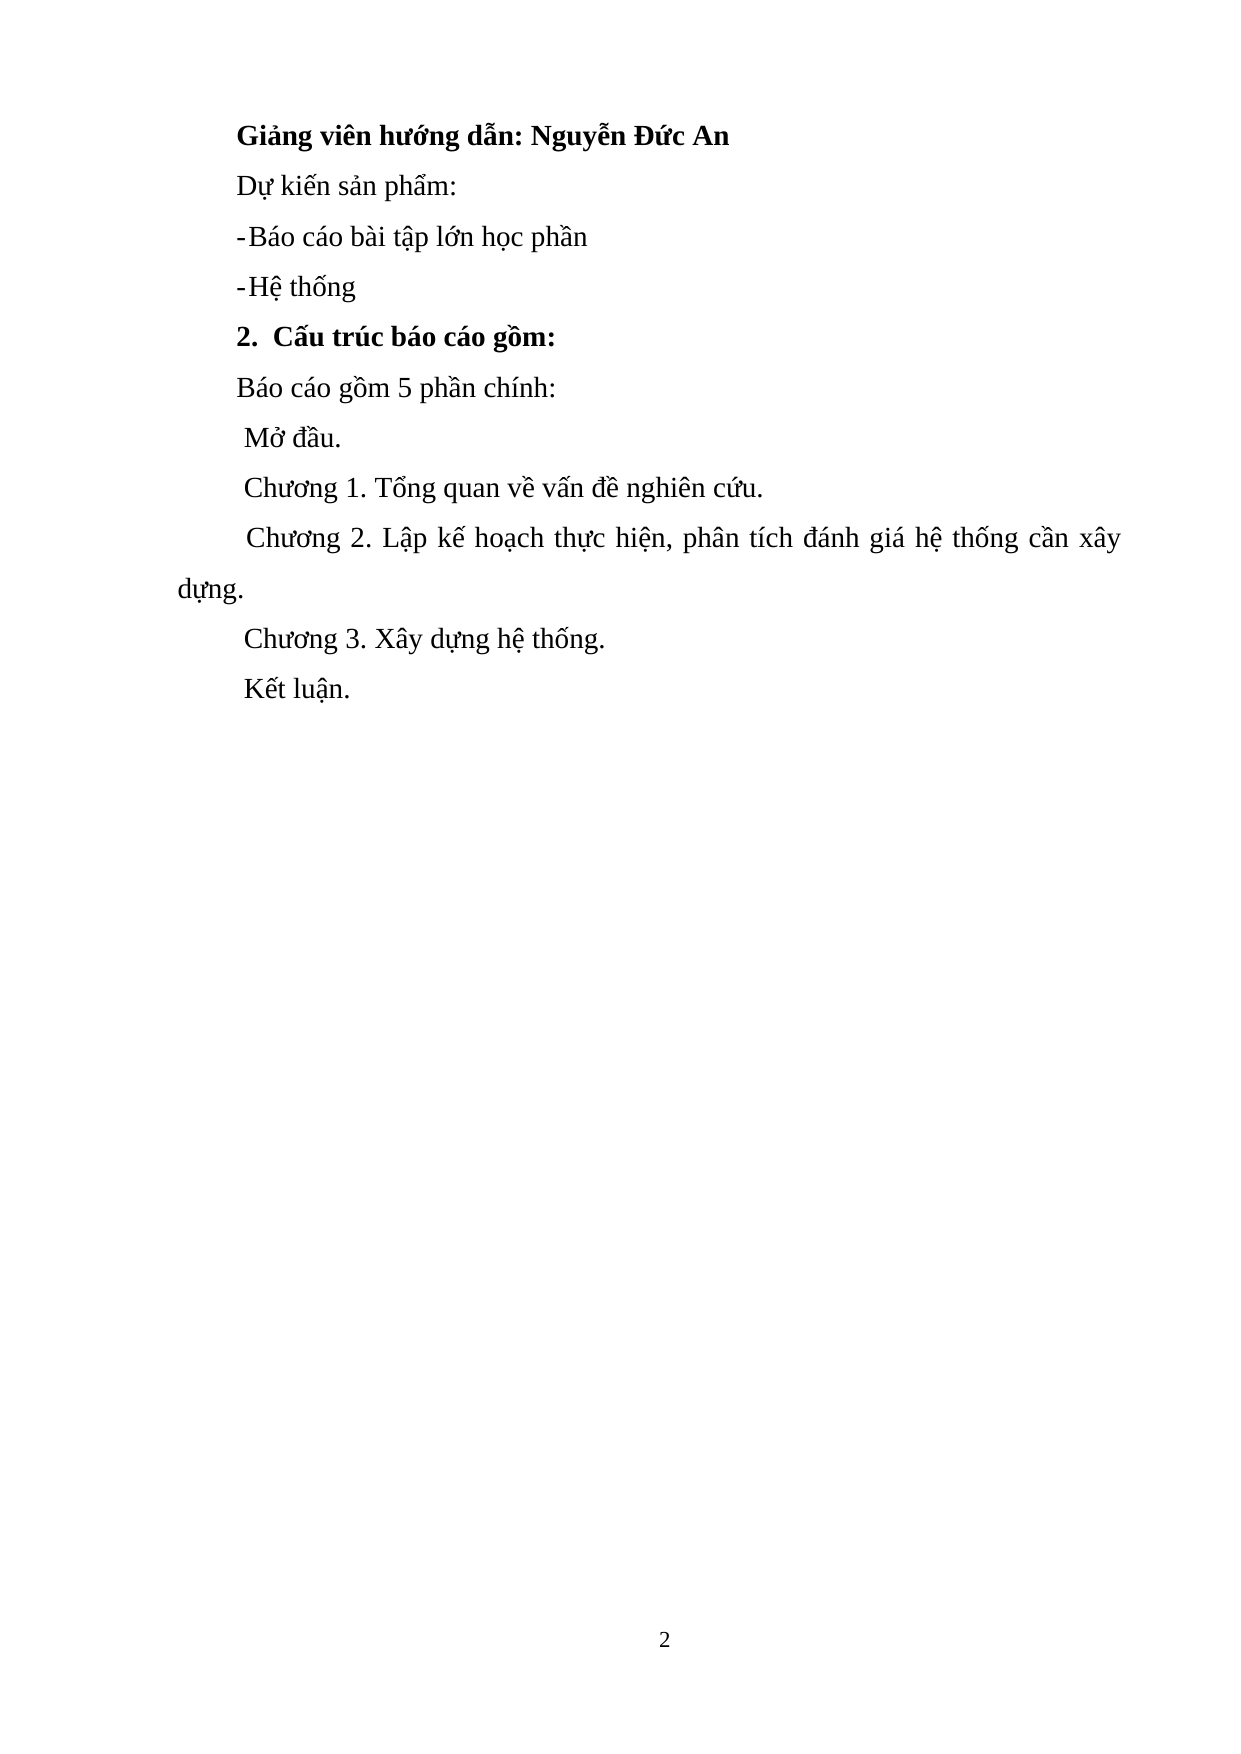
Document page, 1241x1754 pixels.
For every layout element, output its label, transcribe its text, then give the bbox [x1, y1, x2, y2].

title Kết luận. [177, 672, 1122, 705]
title Mở đầu. [177, 420, 1122, 453]
title Dự kiến sản phẩm: [177, 168, 1122, 202]
title Chương 1. Tổng quan về vấn đề nghiên cứu. [177, 470, 1122, 504]
title Báo cáo bài tập lớn học phần [177, 219, 1122, 252]
title Giảng viên hướng dẫn: Nguyễn Đức An [177, 118, 1122, 152]
title Báo cáo gồm 5 phần chính: [177, 370, 1122, 403]
title Chương 2. Lập kế hoạch thực hiện, phân tích đánh giá hệ thống cần xây dựng. [177, 521, 1122, 604]
title Chương 3. Xây dựng hệ thống. [177, 621, 1122, 655]
title 2. Cấu trúc báo cáo gồm: [177, 319, 1122, 353]
title Hệ thống [177, 269, 1122, 303]
